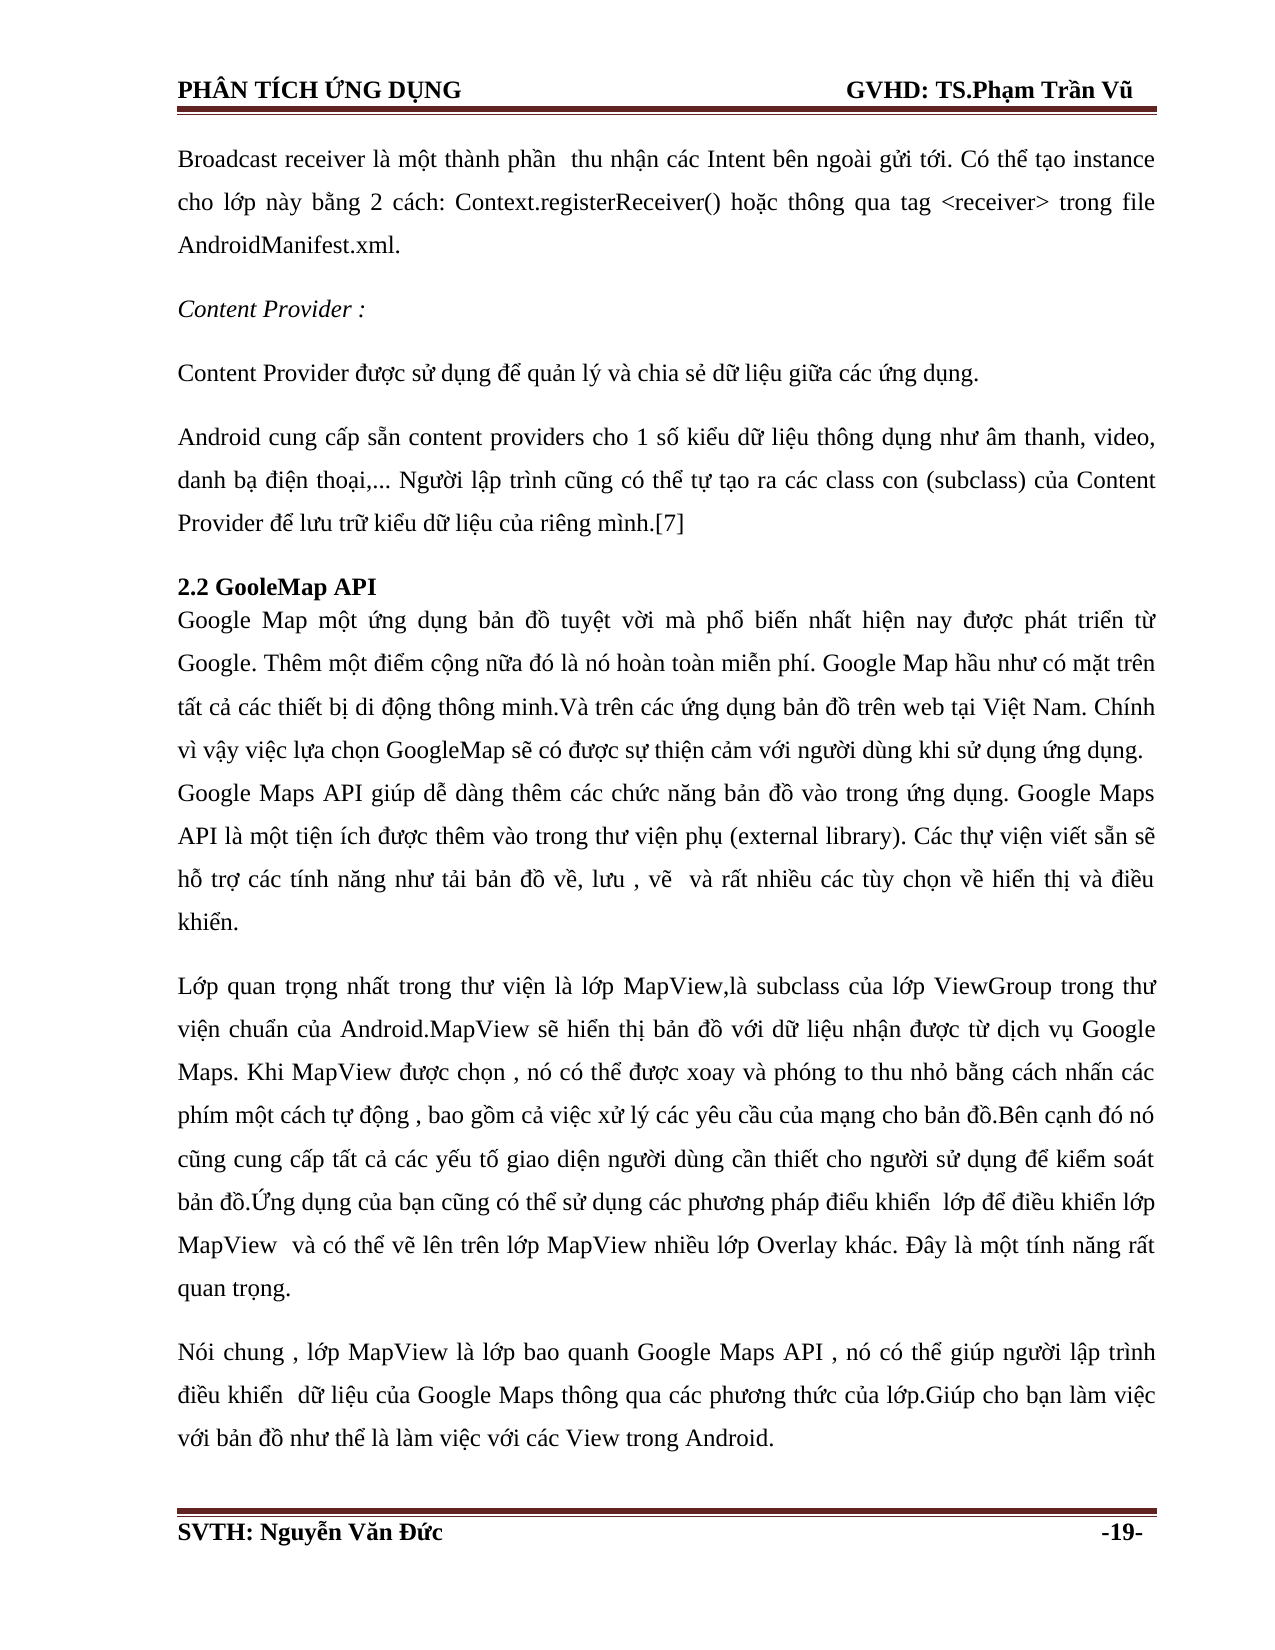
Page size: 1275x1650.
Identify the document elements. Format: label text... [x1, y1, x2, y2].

text Google Map một ứng dụng bản đồ tuyệt vời mà phổ biến nhất hiện nay được phát triển từ Google. Thêm một điểm cộng nữa đó là nó hoàn toàn miễn phí. Google Map hầu như có mặt trên tất cả các thiết bị di động thông minh.Và trên các ứng dụng bản đồ trên web tại Việt Nam. Chính vì vậy việc lựa chọn GoogleMap sẽ có được sự thiện cảm với người dùng khi sử dụng ứng dụng. [177, 605, 1157, 763]
text Broadcast receiver là một thành phần thu nhận các Intent bên ngoài gửi tới. Có thể tạo instance cho lớp này bằng 2 cách: Context.registerReceiver() hoặc thông qua tag <receiver> trong file AndroidManifest.xml. [177, 144, 1157, 259]
text Content Provider : [177, 294, 1157, 323]
text Nói chung , lớp MapView là lớp bao quanh Google Maps API , nó có thể giúp người lập trình điều khiển dữ liệu của Google Maps thông qua các phương thức của lớp.Giúp cho bạn làm việc với bản đồ như thể là làm việc với các View trong Android. [177, 1337, 1157, 1452]
text Content Provider được sử dụng để quản lý và chia sẻ dữ liệu giữa các ứng dụng. [177, 358, 1157, 387]
text Google Maps API giúp dễ dàng thêm các chức năng bản đồ vào trong ứng dụng. Google Maps API là một tiện ích được thêm vào trong thư viện phụ (external library). Các thự viện viết sẵn sẽ hỗ trợ các tính năng như tải bản đồ về, lưu , vẽ và rất nhiều các tùy chọn về hiển thị và điều khiển. [177, 778, 1157, 936]
text Android cung cấp sẵn content providers cho 1 số kiểu dữ liệu thông dụng như âm thanh, video, danh bạ điện thoại,... Người lập trình cũng có thể tự tạo ra các class con (subclass) của Content Provider để lưu trữ kiểu dữ liệu của riêng mình.[7] [177, 422, 1157, 537]
subtitle 2.2 GooleMap API [177, 572, 1157, 601]
text Lớp quan trọng nhất trong thư viện là lớp MapView,là subclass của lớp ViewGroup trong thư viện chuẩn của Android.MapView sẽ hiển thị bản đồ với dữ liệu nhận được từ dịch vụ Google Maps. Khi MapView được chọn , nó có thể được xoay và phóng to thu nhỏ bằng cách nhấn các phím một cách tự động , bao gồm cả việc xử lý các yêu cầu của mạng cho bản đồ.Bên cạnh đó nó cũng cung cấp tất cả các yếu tố giao diện người dùng cần thiết cho người sử dụng để kiểm soát bản đồ.Ứng dụng của bạn cũng có thể sử dụng các phương pháp điểu khiển lớp để điều khiển lớp MapView và có thể vẽ lên trên lớp MapView nhiều lớp Overlay khác. Đây là một tính năng rất quan trọng. [177, 971, 1157, 1302]
